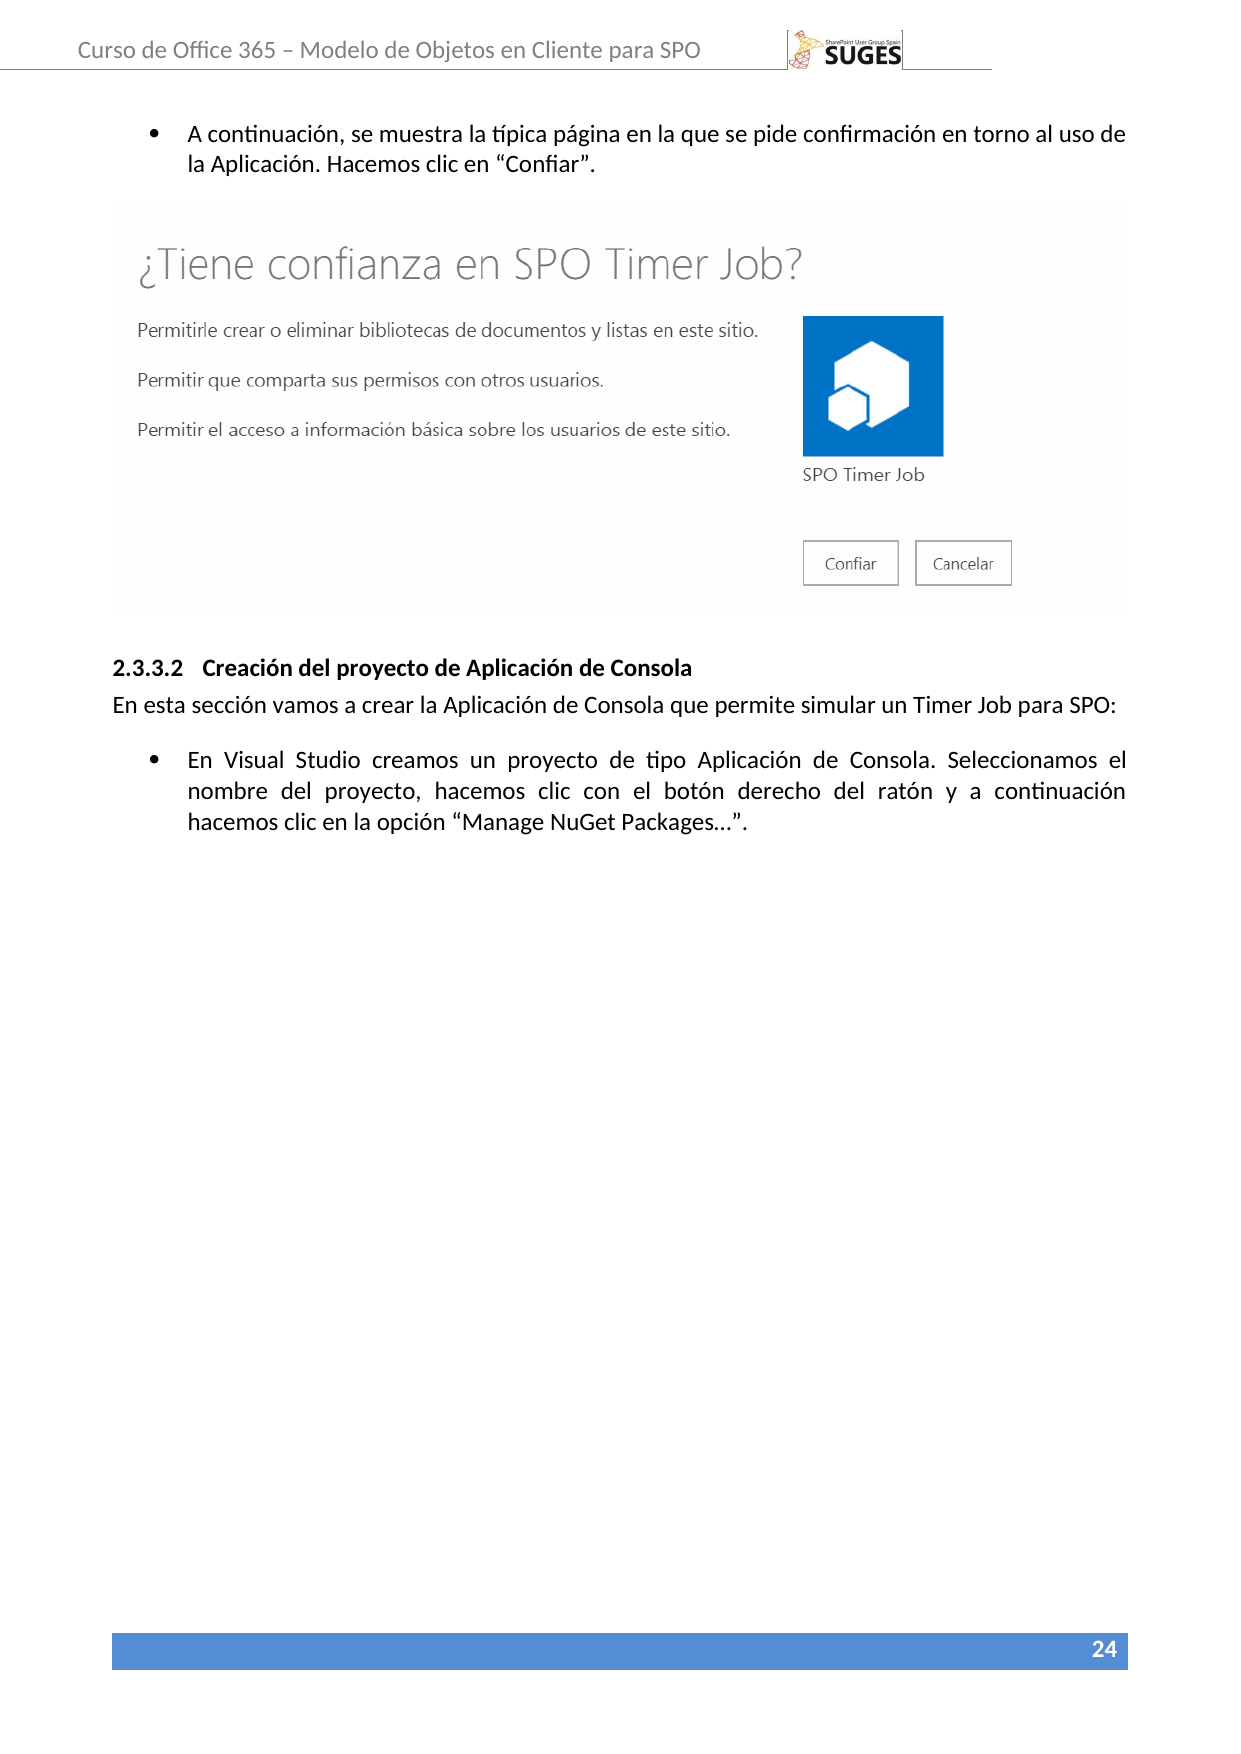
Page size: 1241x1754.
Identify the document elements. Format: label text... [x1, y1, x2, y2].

list En Visual Studio creamos un proyecto de tipo Aplicación de Consola. Seleccionamos el nombre del proyecto, hacemos clic con el botón derecho del ratón y a continuación hacemos clic en la opción “Manage NuGet Packages…”. [150, 744, 1128, 836]
subtitle Creación del proyecto de Aplicación de Consola [112, 652, 1128, 683]
picture [788, 30, 901, 69]
text En esta sección vamos a crear la Aplicación de Consola que permite simular un Timer Job para SPO: [112, 689, 1128, 719]
picture [112, 204, 1128, 615]
list A continuación, se muestra la típica página en la que se pide confirmación en torno al uso de la Aplicación. Hacemos clic en “Confiar”. [150, 118, 1128, 179]
